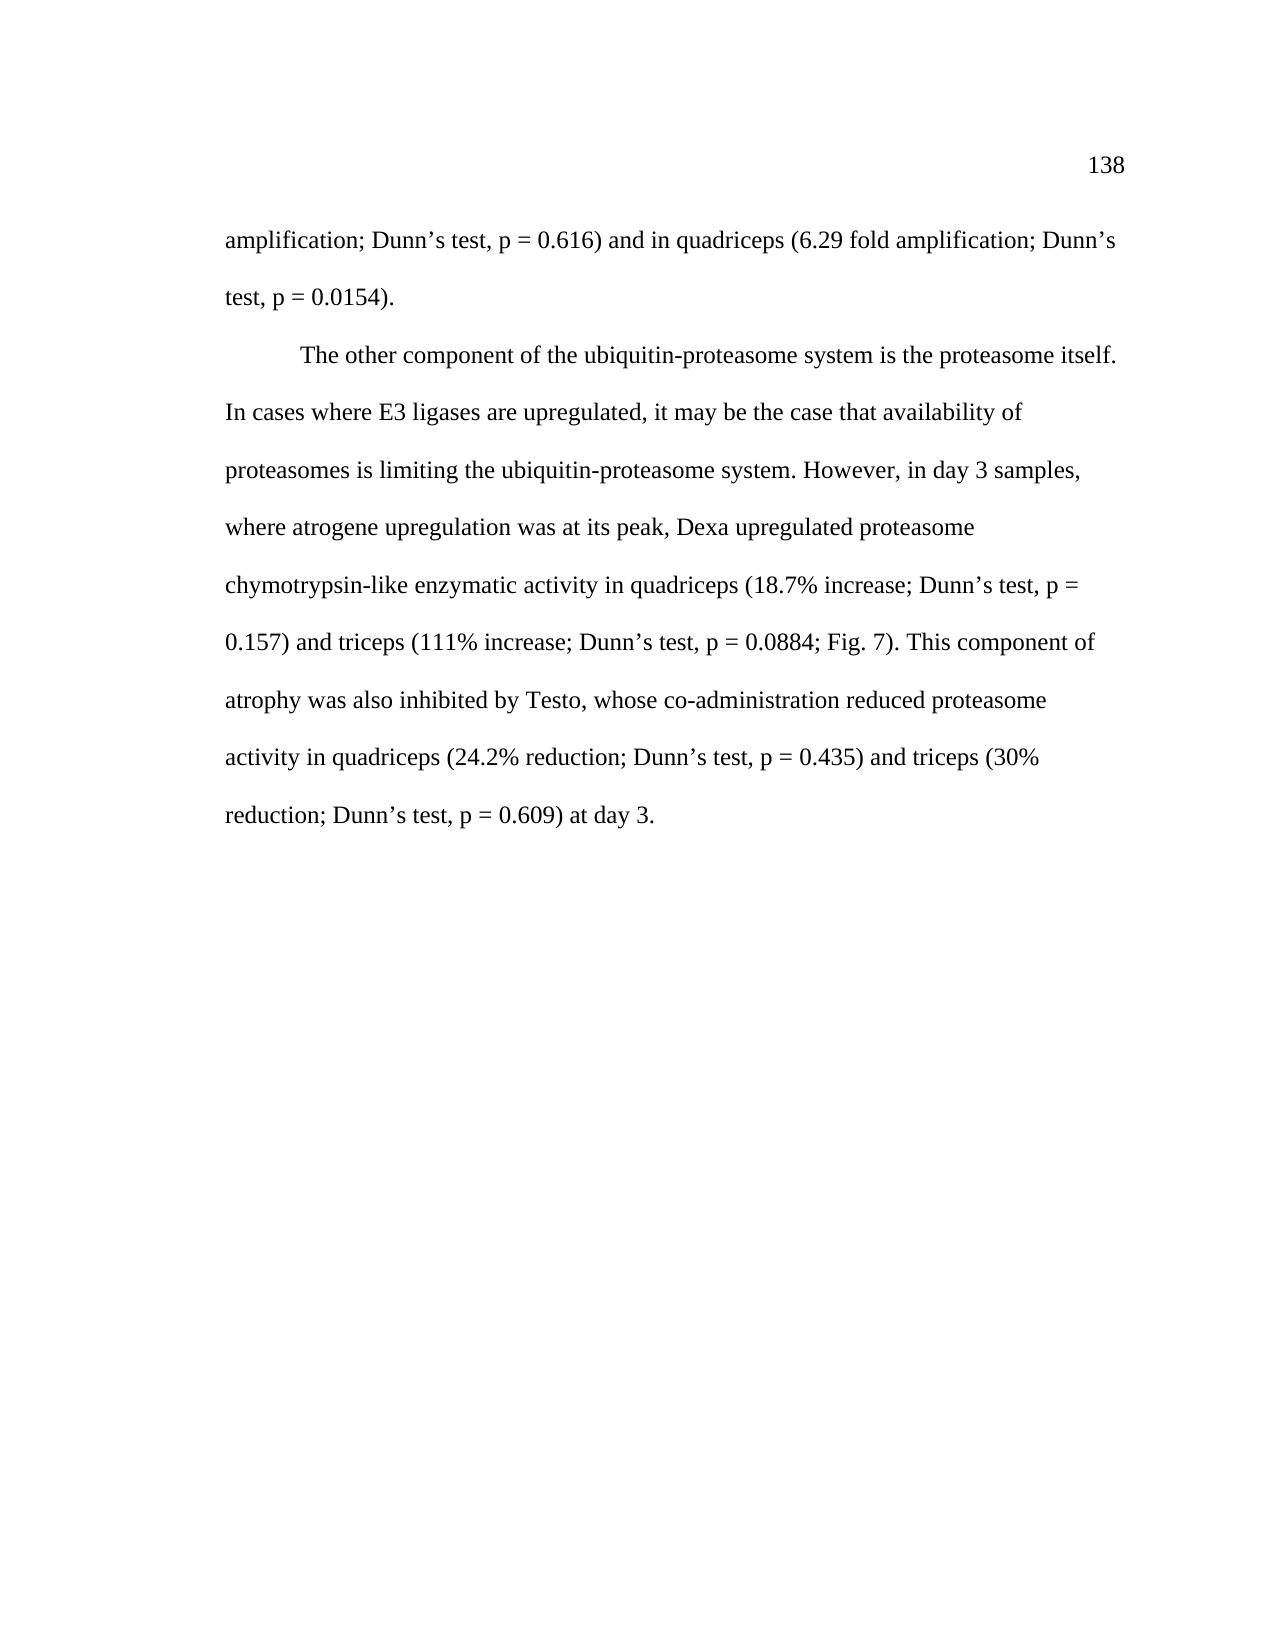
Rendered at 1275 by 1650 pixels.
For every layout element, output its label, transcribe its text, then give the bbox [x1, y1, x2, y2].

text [225, 225, 1125, 311]
text The other component of the ubiquitin-proteasome system is the proteasome itself. In cases where E3 ligases are upregulated, it may be the case that availability of proteasomes is limiting the ubiquitin-proteasome system. However, in day 3 samples, where atrogene upregulation was at its peak, Dexa upregulated proteasome chymotrypsin-like enzymatic activity in quadriceps (18.7% increase; Dunn’s test, p = 0.157) and triceps (111% increase; Dunn’s test, p = 0.0884; Fig. 7). This component of atrophy was also inhibited by Testo, whose co-administration reduced proteasome activity in quadriceps (24.2% reduction; Dunn’s test, p = 0.435) and triceps (30% reduction; Dunn’s test, p = 0.609) at day 3. [225, 340, 1125, 829]
